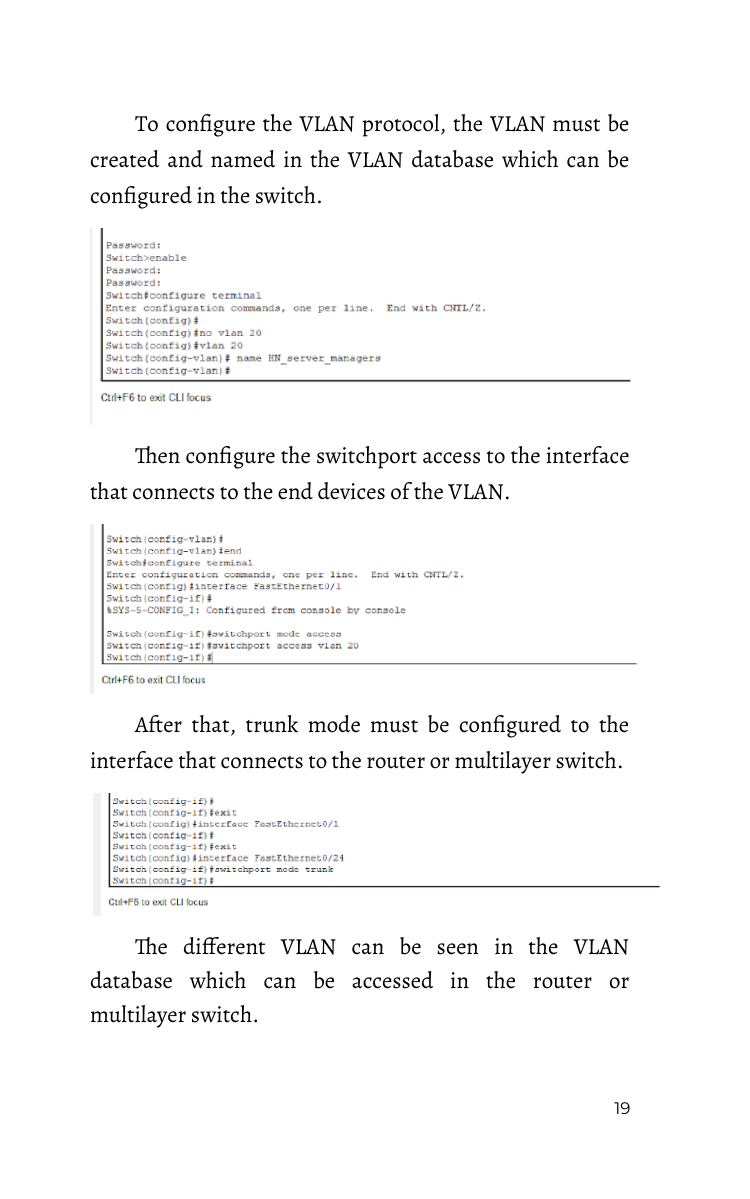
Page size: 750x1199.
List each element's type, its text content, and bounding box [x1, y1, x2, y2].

picture [89, 228, 631, 425]
text The different VLAN can be seen in the VLAN database which can be accessed in the router or multilayer switch. [90, 931, 630, 1030]
picture [89, 793, 660, 916]
text After that, trunk mode must be configured to the interface that connects to the router or multilayer switch. [90, 709, 630, 776]
text To configure the VLAN protocol, the VLAN must be created and named in the VLAN database which can be configured in the switch. [90, 108, 630, 211]
text Then configure the switchport access to the interface that connects to the end devices of the VLAN. [90, 441, 630, 507]
picture [89, 524, 637, 694]
